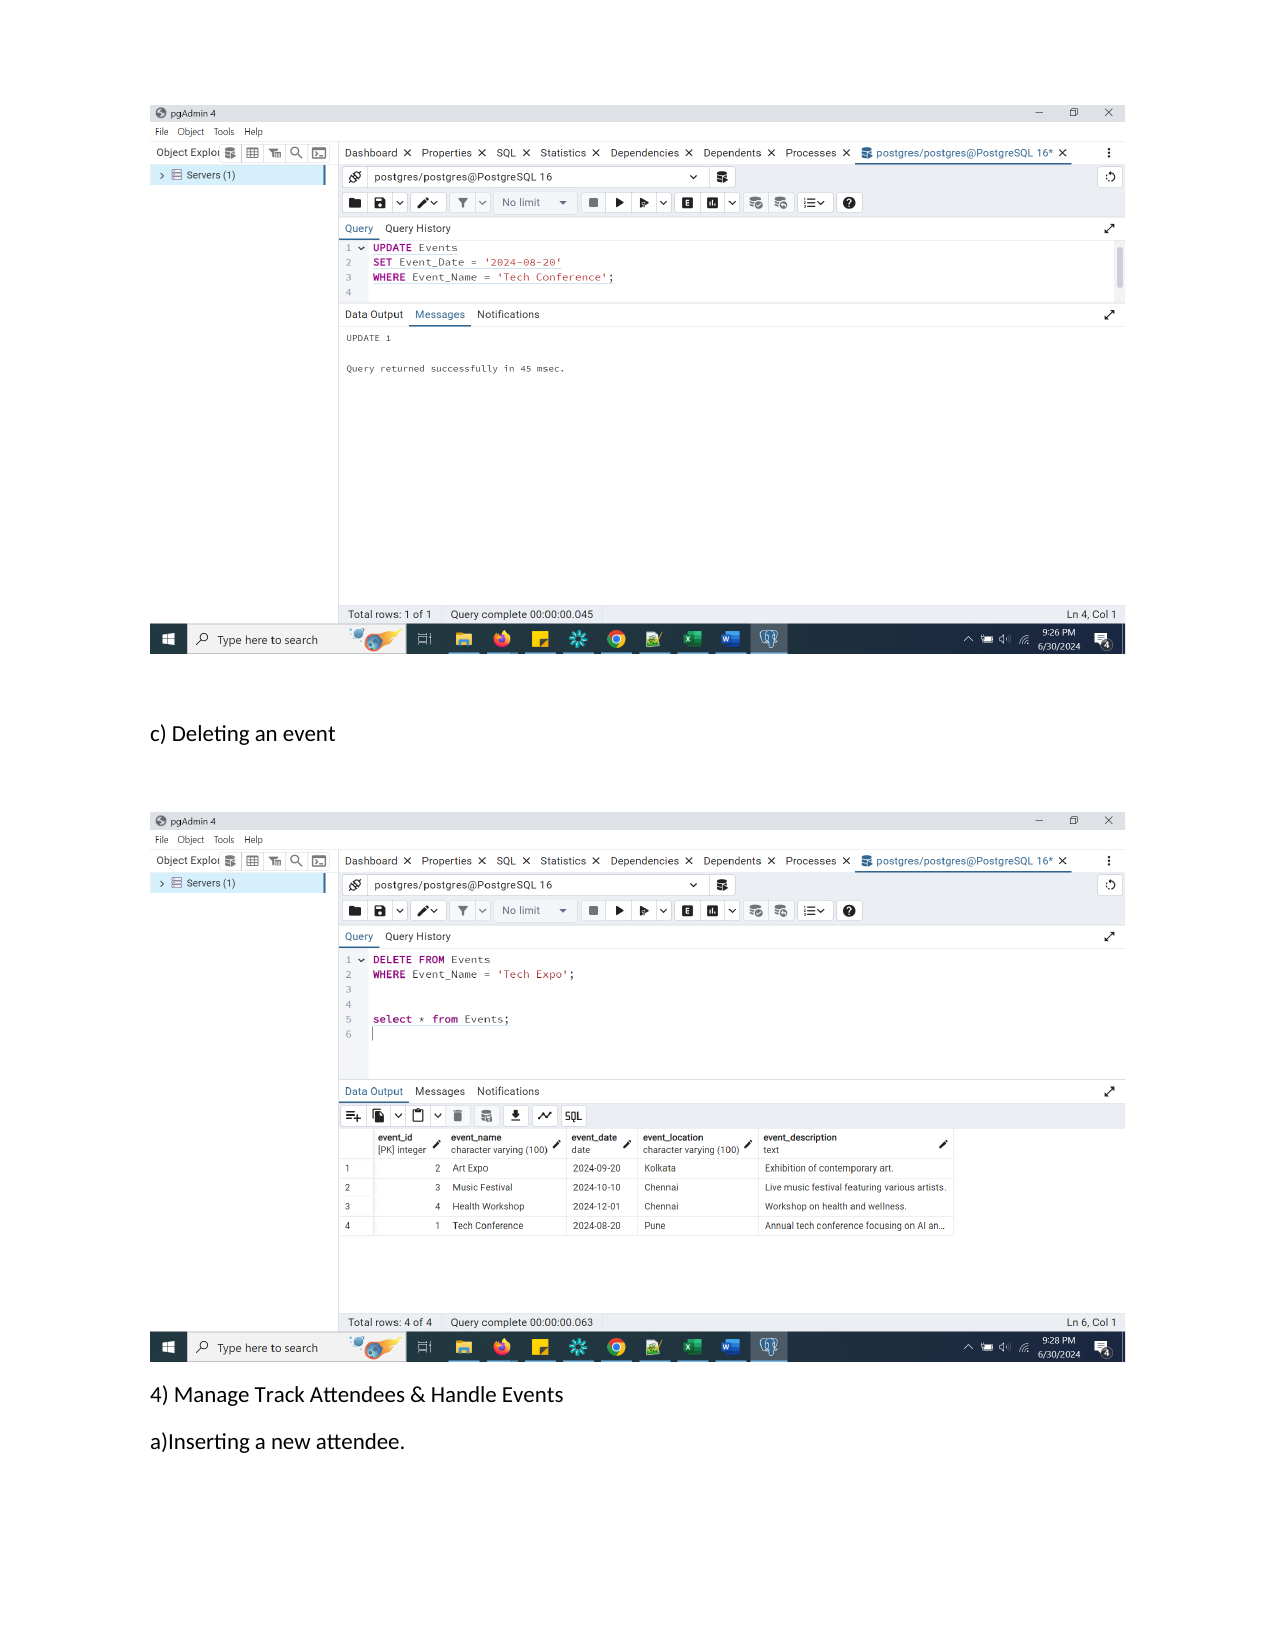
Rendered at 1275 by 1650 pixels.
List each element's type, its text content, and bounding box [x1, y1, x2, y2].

text c) Deleting an event [150, 719, 1125, 747]
picture [150, 812, 1125, 1362]
text a)Inserting a new attendee. [150, 1427, 1125, 1455]
picture [150, 105, 1125, 654]
text 4) Manage Track Attendees & Handle Events [150, 1380, 1125, 1408]
